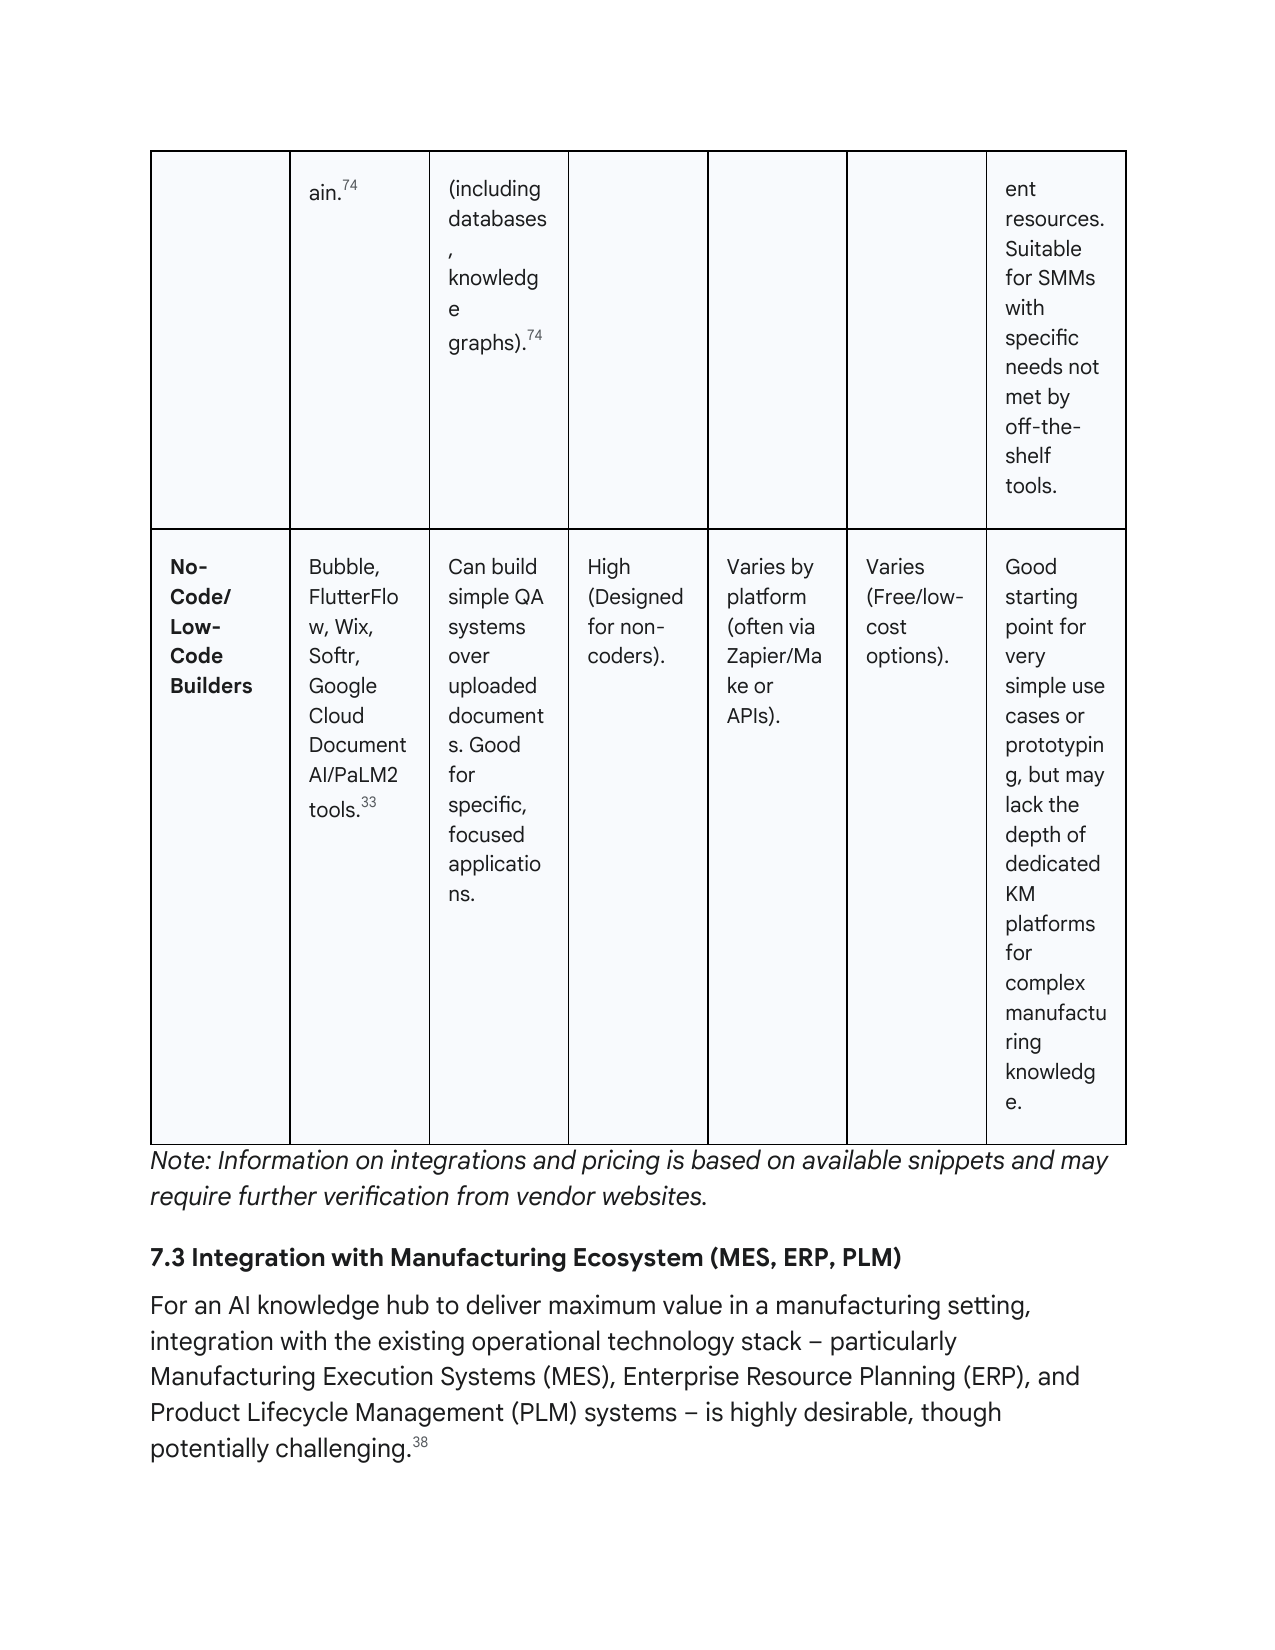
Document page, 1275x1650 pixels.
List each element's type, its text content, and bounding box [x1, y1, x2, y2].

table_cell Can build simple QA systems over uploaded documents. Good for specific, focused applications. [430, 530, 568, 1144]
table_cell No-Code/Low-Code Builders [152, 530, 289, 1144]
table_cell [430, 152, 568, 528]
table_cell High (Designed for non-coders). [569, 530, 707, 1144]
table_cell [291, 152, 429, 528]
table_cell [848, 152, 986, 528]
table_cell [987, 152, 1125, 528]
text For an AI knowledge hub to deliver maximum value in a manufacturing setting, integration with the existing operational technology stack – particularly Manufacturing Execution Systems (MES), Enterprise Resource Planning (ERP), and Product Lifecycle Management (PLM) systems – is highly desirable, though potentially challenging.38 [150, 1290, 1125, 1464]
subtitle 7.3 Integration with Manufacturing Ecosystem (MES, ERP, PLM) [150, 1242, 1125, 1273]
text Note: Information on integrations and pricing is based on available snippets and may require further verification from vendor websites. [150, 1145, 1125, 1212]
table_cell Bubble, FlutterFlow, Wix, Softr, Google Cloud Document AI/PaLM2 tools.33 [291, 530, 429, 1144]
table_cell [152, 152, 289, 528]
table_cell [569, 152, 707, 528]
table_cell Varies by platform (often via Zapier/Make or APIs). [709, 530, 846, 1144]
table_cell Good starting point for very simple use cases or prototyping, but may lack the depth of dedicated KM platforms for complex manufacturing knowledge. [987, 530, 1125, 1144]
table_cell Varies (Free/low-cost options). [848, 530, 986, 1144]
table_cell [709, 152, 846, 528]
